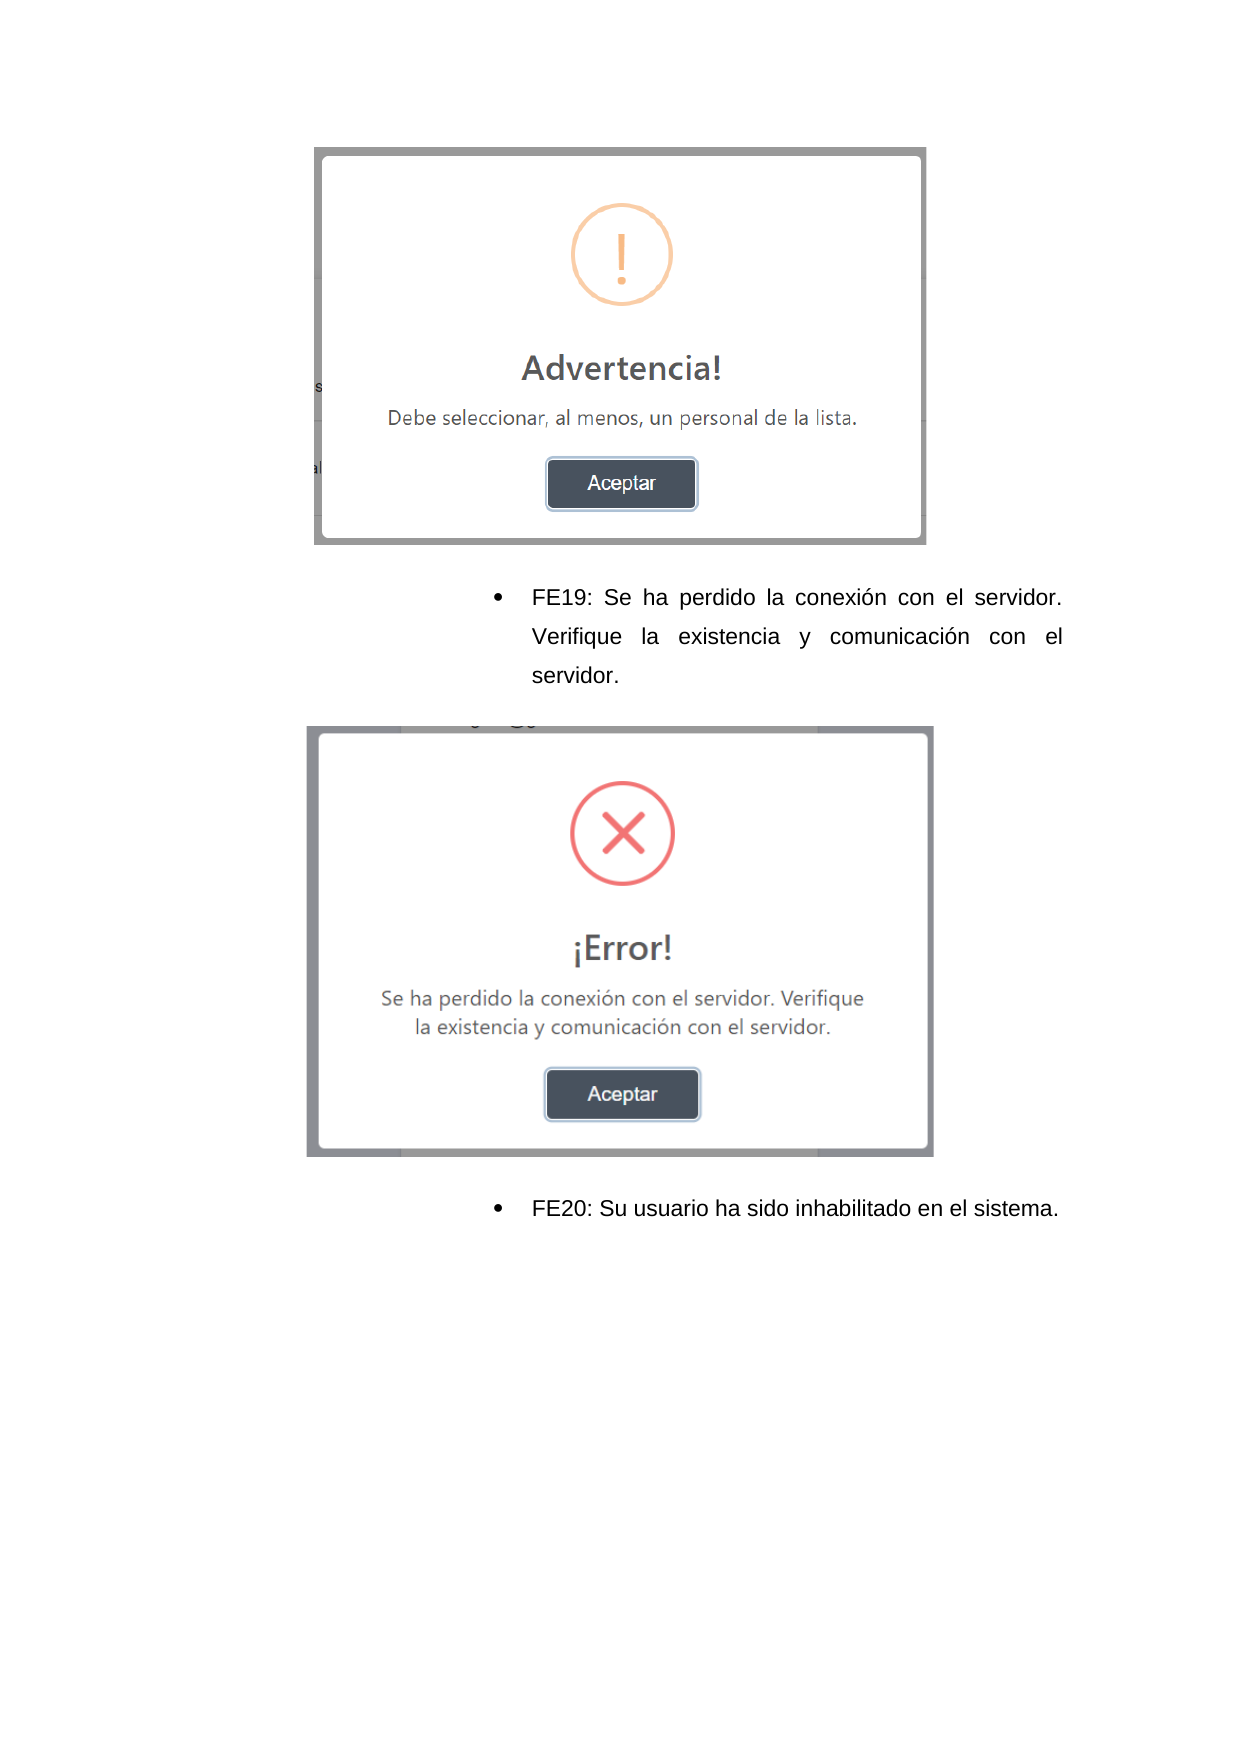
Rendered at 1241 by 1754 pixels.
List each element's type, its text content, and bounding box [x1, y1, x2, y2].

list FE20: Su usuario ha sido inhabilitado en el sistema. [494, 1195, 1063, 1222]
picture [306, 726, 934, 1157]
picture [314, 147, 927, 545]
list FE19: Se ha perdido la conexión con el servidor. Verifique la existencia y comunicación con el servidor. [494, 583, 1063, 689]
